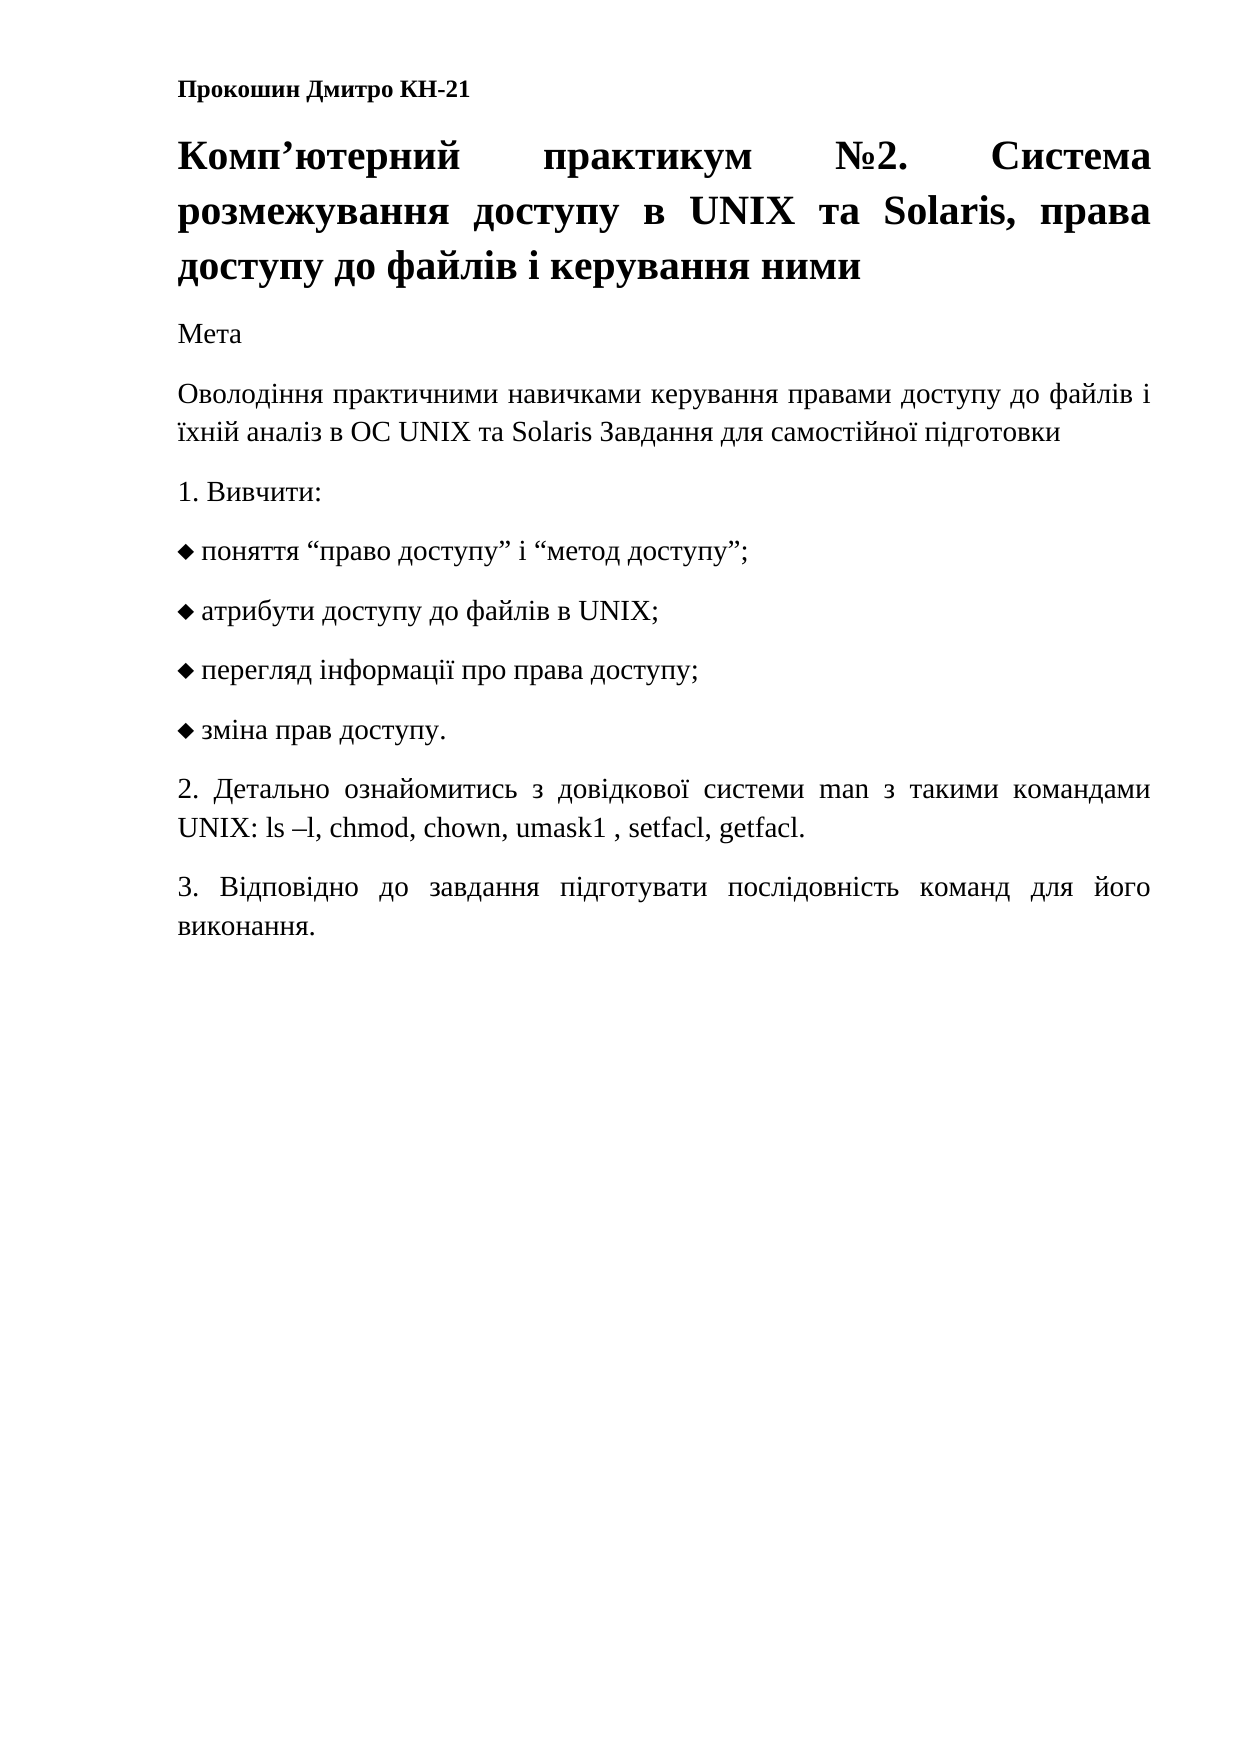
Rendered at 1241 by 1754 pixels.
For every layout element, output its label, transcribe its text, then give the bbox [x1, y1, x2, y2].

text 3. Відповідно до завдання підготувати послідовність команд для його виконання. [177, 869, 1152, 941]
text зміна прав доступу. [177, 712, 1152, 745]
text поняття “право доступу” і “метод доступу”; [177, 533, 1152, 567]
text 1. Вивчити: [177, 474, 1152, 507]
text Оволодіння практичними навичками керування правами доступу до файлів і їхній аналіз в ОС UNIX та Solaris Завдання для самостійної підготовки [177, 376, 1152, 448]
text Комп’ютерний практикум №2. Система розмежування доступу в UNIX та Solaris, права доступу до файлів і керування ними [177, 131, 1152, 289]
text перегляд інформації про права доступу; [177, 652, 1152, 686]
text 2. Детально ознайомитись з довідкової системи man з такими командами UNIX: ls –l, chmod, chown, umask1 , setfacl, getfacl. [177, 771, 1152, 843]
text атрибути доступу до файлів в UNIX; [177, 593, 1152, 626]
text Мета [177, 317, 1152, 350]
